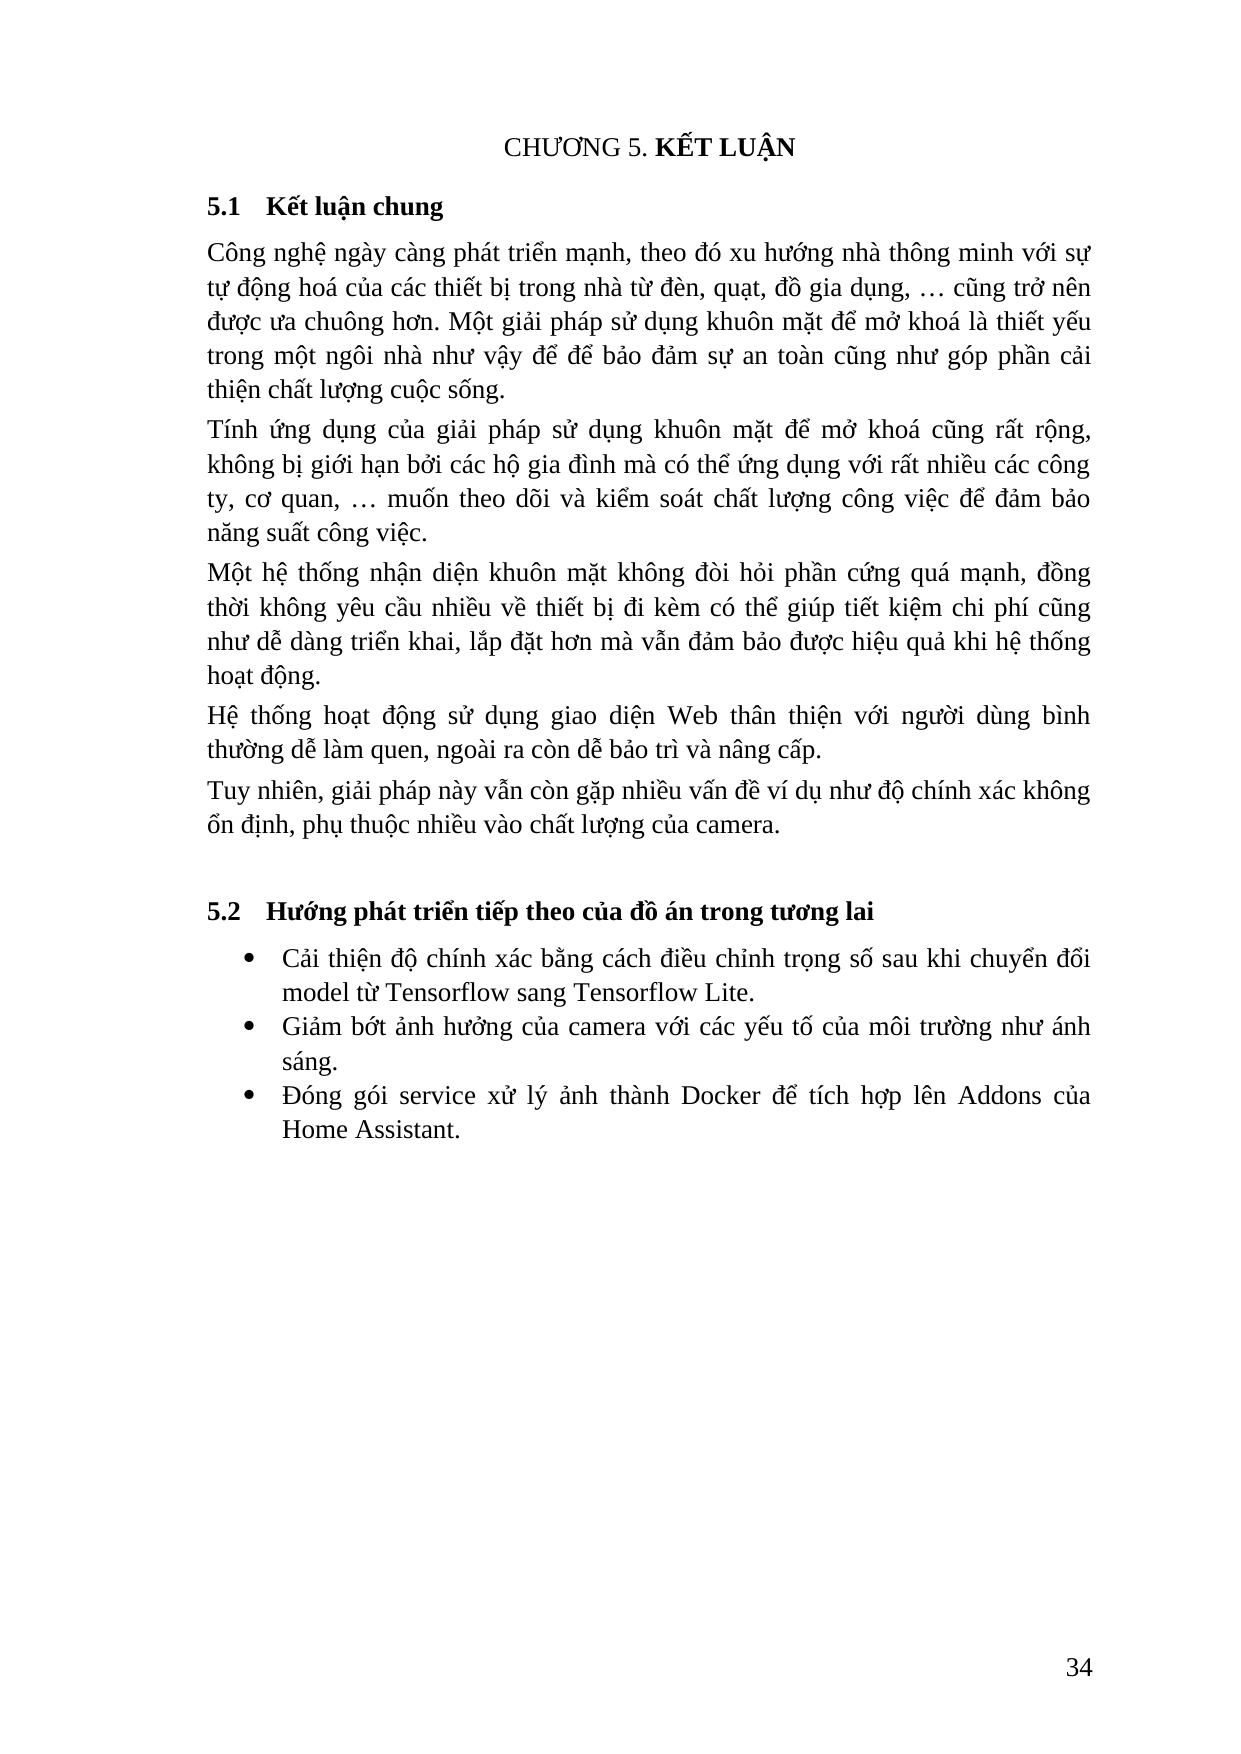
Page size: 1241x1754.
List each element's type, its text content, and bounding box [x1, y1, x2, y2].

list Giảm bớt ảnh hưởng của camera với các yếu tố của môi trường như ánh sáng. [244, 1010, 1092, 1076]
subtitle KẾT LUẬN [207, 131, 1092, 162]
list Đóng gói service xử lý ảnh thành Docker để tích hợp lên Addons của Home Assistant. [244, 1079, 1092, 1144]
subtitle Hướng phát triển tiếp theo của đồ án trong tương lai [207, 895, 1092, 926]
list Cải thiện độ chính xác bằng cách điều chỉnh trọng số sau khi chuyển đổi model từ Tensorflow sang Tensorflow Lite. [244, 942, 1092, 1007]
text Hệ thống hoạt động sử dụng giao diện Web thân thiện với người dùng bình thường dễ làm quen, ngoài ra còn dễ bảo trì và nâng cấp. [207, 699, 1092, 765]
subtitle Kết luận chung [207, 190, 1092, 221]
text Một hệ thống nhận diện khuôn mặt không đòi hỏi phần cứng quá mạnh, đồng thời không yêu cầu nhiều về thiết bị đi kèm có thể giúp tiết kiệm chi phí cũng như dễ dàng triển khai, lắp đặt hơn mà vẫn đảm bảo được hiệu quả khi hệ thống hoạt động. [207, 556, 1092, 690]
text Tuy nhiên, giải pháp này vẫn còn gặp nhiều vấn đề ví dụ như độ chính xác không ổn định, phụ thuộc nhiều vào chất lượng của camera. [207, 774, 1092, 839]
text Tính ứng dụng của giải pháp sử dụng khuôn mặt để mở khoá cũng rất rộng, không bị giới hạn bởi các hộ gia đình mà có thể ứng dụng với rất nhiều các công ty, cơ quan, … muốn theo dõi và kiểm soát chất lượng công việc để đảm bảo năng suất công việc. [207, 413, 1092, 547]
text Công nghệ ngày càng phát triển mạnh, theo đó xu hướng nhà thông minh với sự tự động hoá của các thiết bị trong nhà từ đèn, quạt, đồ gia dụng, … cũng trở nên được ưa chuông hơn. Một giải pháp sử dụng khuôn mặt để mở khoá là thiết yếu trong một ngôi nhà như vậy để để bảo đảm sự an toàn cũng như góp phần cải thiện chất lượng cuộc sống. [207, 236, 1092, 404]
